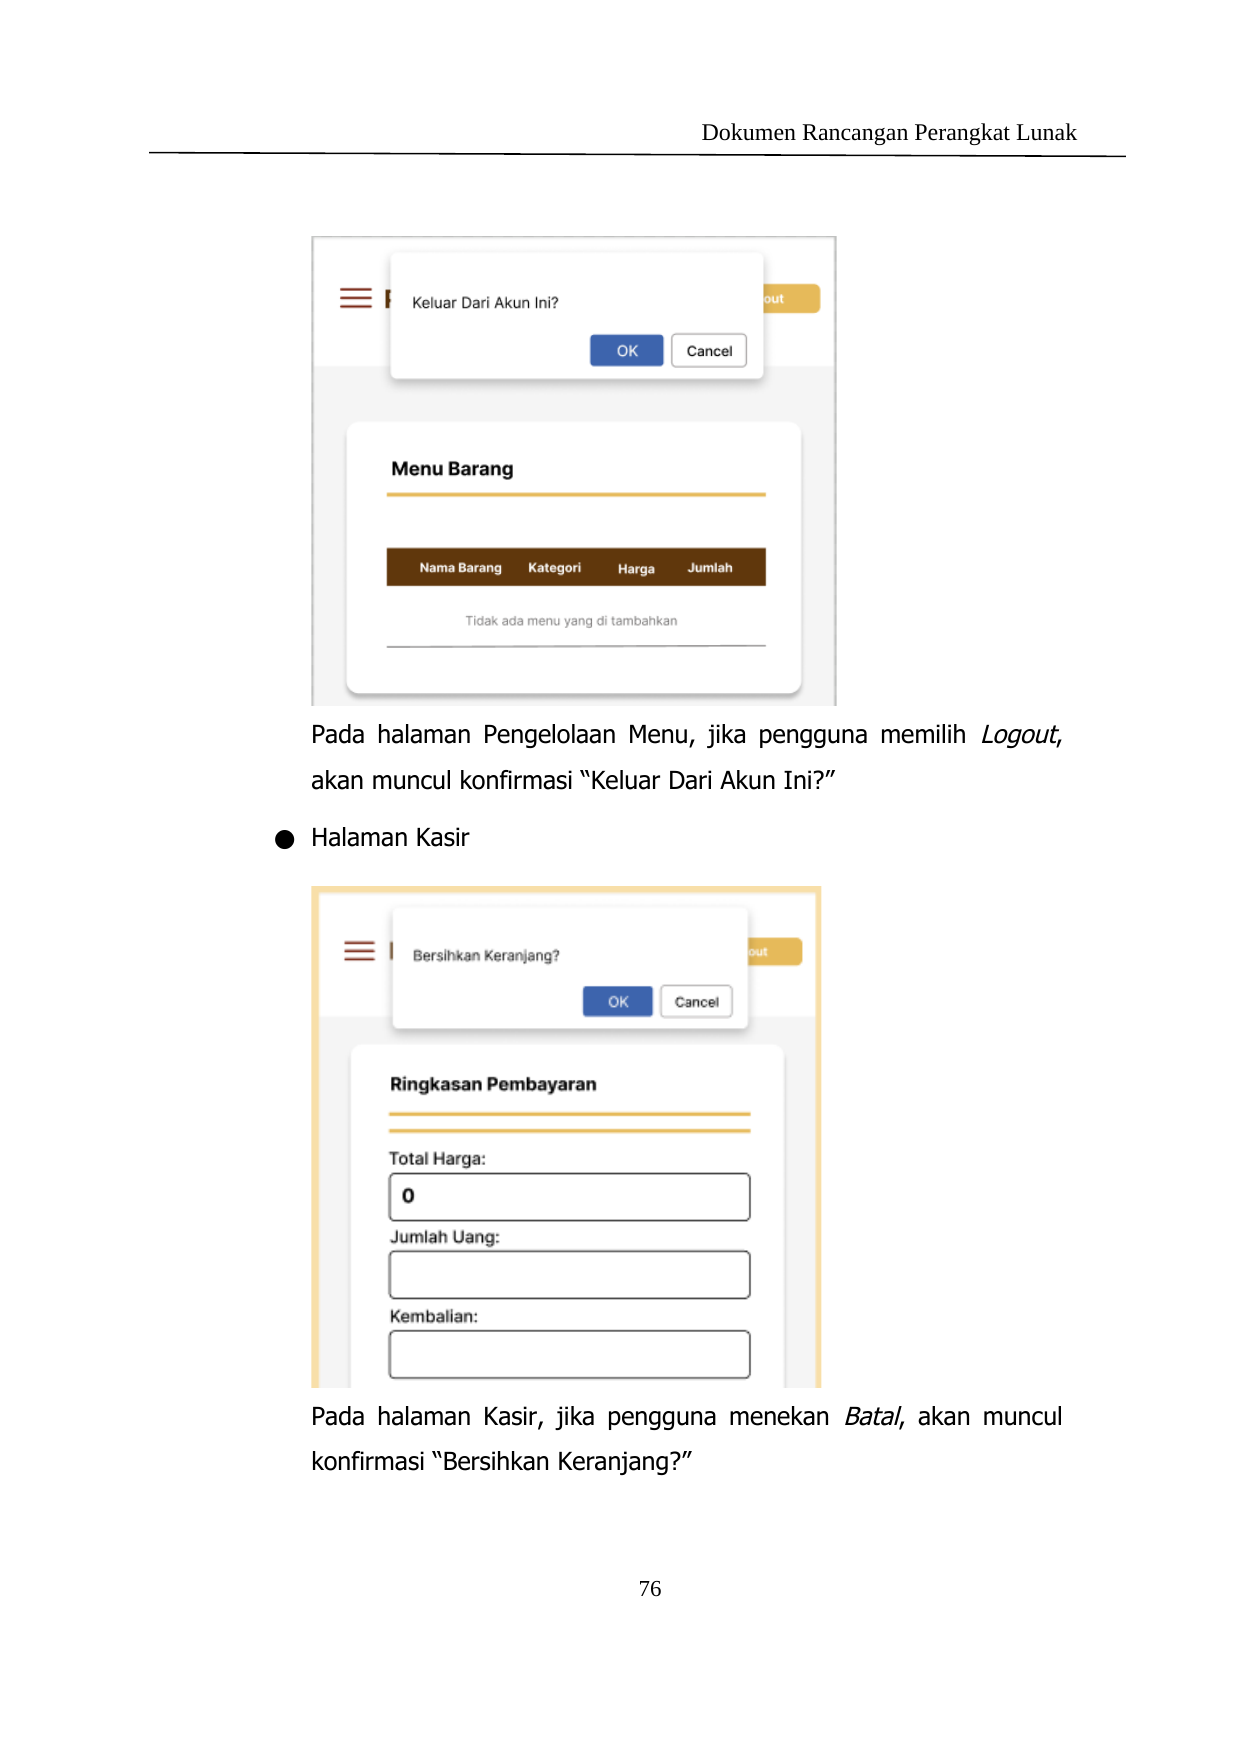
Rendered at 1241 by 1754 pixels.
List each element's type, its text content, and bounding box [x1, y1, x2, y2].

list Halaman Kasir [274, 809, 1063, 861]
picture [311, 886, 822, 1388]
text Pada halaman Kasir, jika pengguna menekan Batal, akan muncul konfirmasi “Bersihkan Keranjang?” [311, 1400, 1063, 1476]
text Pada halaman Pengelolaan Menu, jika pengguna memilih Logout, akan muncul konfirmasi “Keluar Dari Akun Ini?” [311, 719, 1063, 794]
picture [311, 236, 837, 706]
